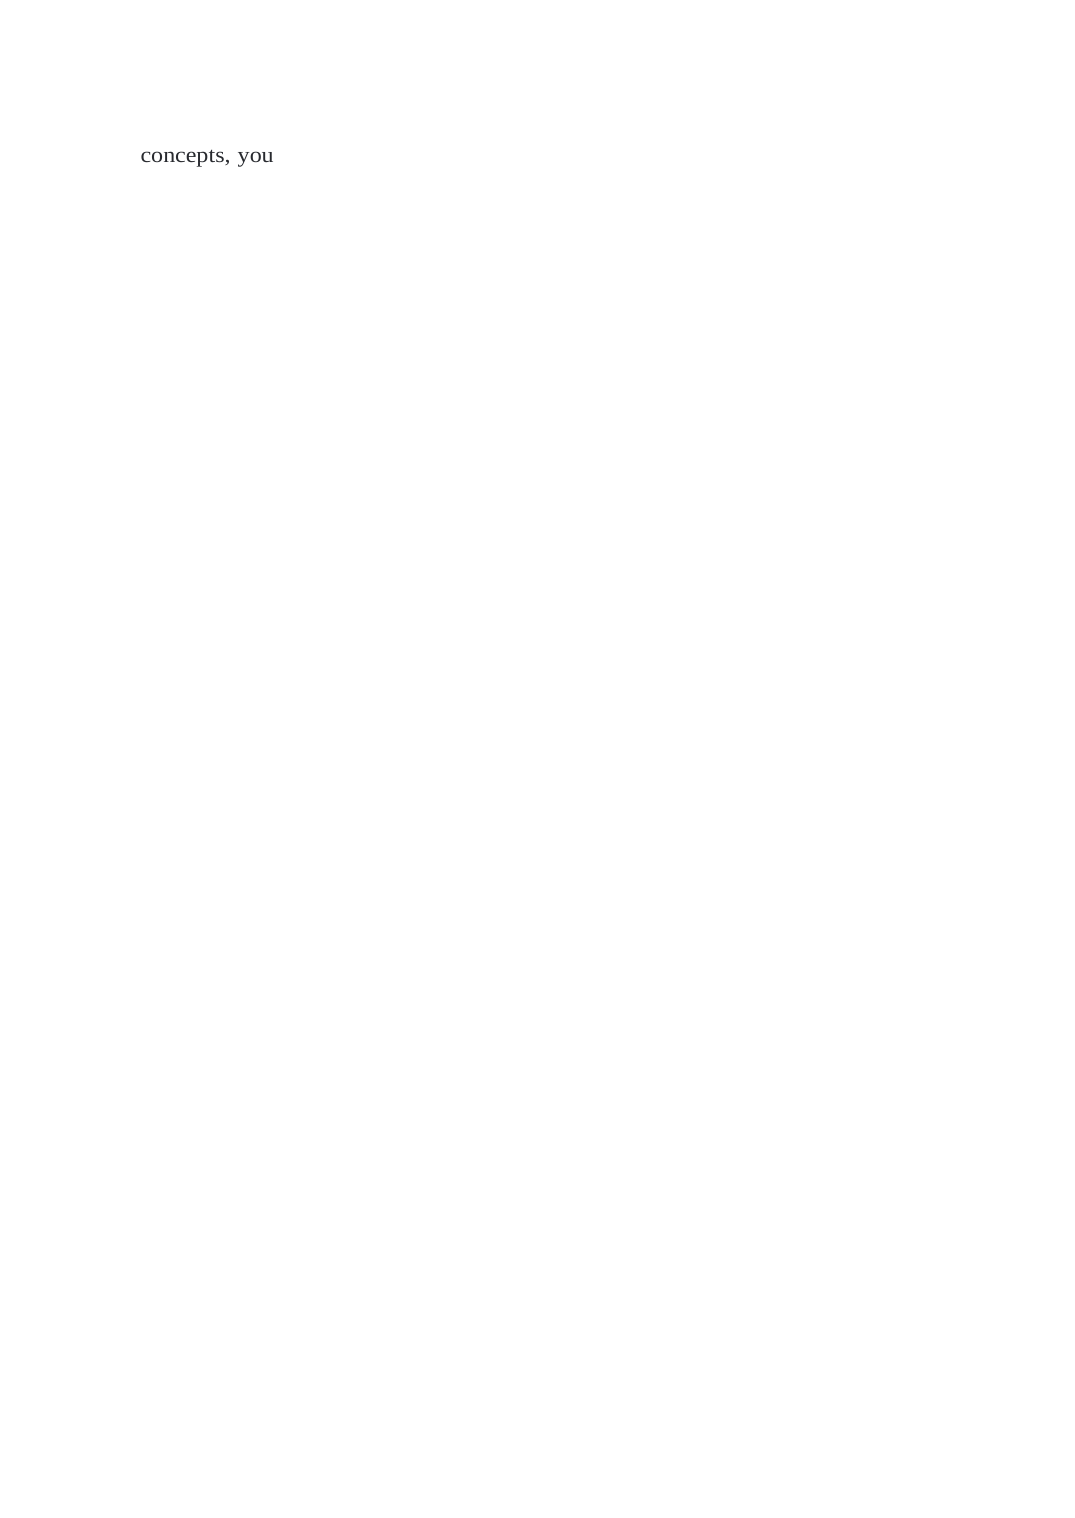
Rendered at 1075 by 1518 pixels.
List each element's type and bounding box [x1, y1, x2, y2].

text [140, 142, 964, 167]
